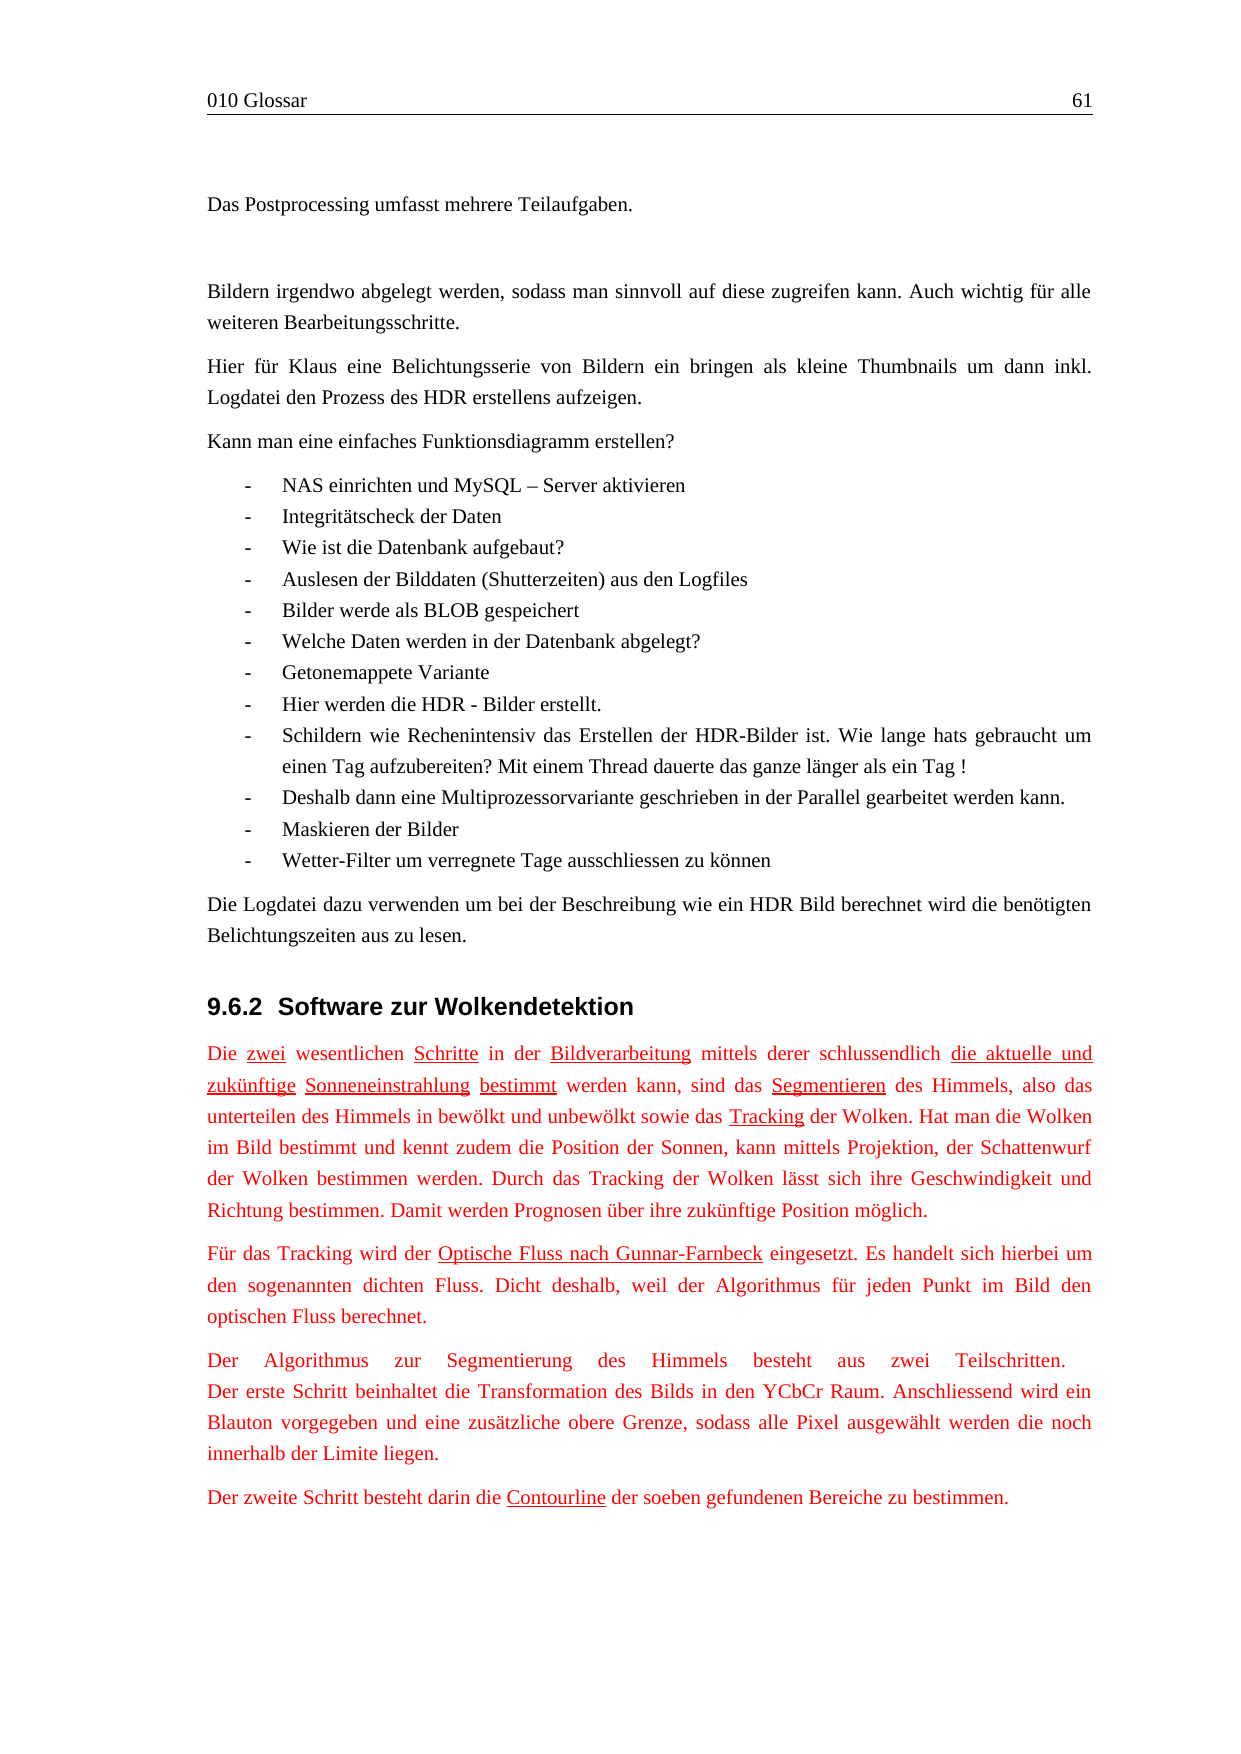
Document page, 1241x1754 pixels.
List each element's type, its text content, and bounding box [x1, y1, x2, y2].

list NAS einrichten und MySQL – Server aktivieren [244, 473, 1093, 497]
text Kann man eine einfaches Funktionsdiagramm erstellen? [207, 429, 1093, 453]
list Wetter-Filter um verregnete Tage ausschliessen zu können [244, 848, 1093, 872]
list Schildern wie Rechenintensiv das Erstellen der HDR-Bilder ist. Wie lange hats gebraucht um einen Tag aufzubereiten? Mit einem Thread dauerte das ganze länger als ein Tag ! [244, 723, 1093, 778]
list Maskieren der Bilder [244, 816, 1093, 841]
text Hier für Klaus eine Belichtungsserie von Bildern ein bringen als kleine Thumbnails um dann inkl. Logdatei den Prozess des HDR erstellens aufzeigen. [207, 354, 1093, 409]
list Wie ist die Datenbank aufgebaut? [244, 535, 1093, 559]
subtitle Software zur Wolkendetektion [207, 991, 1093, 1020]
list Deshalb dann eine Multiprozessorvariante geschrieben in der Parallel gearbeitet werden kann. [244, 785, 1093, 809]
text Die zwei wesentlichen Schritte in der Bildverarbeitung mittels derer schlussendlich die aktuelle und zukünftige Sonneneinstrahlung bestimmt werden kann, sind das Segmentieren des Himmels, also das unterteilen des Himmels in bewölkt und unbewölkt sowie das Tracking der Wolken. Hat man die Wolken im Bild bestimmt und kennt zudem die Position der Sonnen, kann mittels Projektion, der Schattenwurf der Wolken bestimmen werden. Durch das Tracking der Wolken lässt sich ihre Geschwindigkeit und Richtung bestimmen. Damit werden Prognosen über ihre zukünftige Position möglich. [207, 1041, 1093, 1222]
list Welche Daten werden in der Datenbank abgelegt? [244, 629, 1093, 653]
text Der zweite Schritt besteht darin die Contourline der soeben gefundenen Bereiche zu bestimmen. [207, 1485, 1093, 1509]
list Bilder werde als BLOB gespeichert [244, 598, 1093, 622]
text Das Postprocessing umfasst mehrere Teilaufgaben. [207, 191, 1093, 216]
text Bildern irgendwo abgelegt werden, sodass man sinnvoll auf diese zugreifen kann. Auch wichtig für alle weiteren Bearbeitungsschritte. [207, 279, 1093, 334]
list Hier werden die HDR - Bilder erstellt. [244, 691, 1093, 716]
text Für das Tracking wird der Optische Fluss nach Gunnar-Farnbeck eingesetzt. Es handelt sich hierbei um den sogenannten dichten Fluss. Dicht deshalb, weil der Algorithmus für jeden Punkt im Bild den optischen Fluss berechnet. [207, 1241, 1093, 1328]
list Auslesen der Bilddaten (Shutterzeiten) aus den Logfiles [244, 566, 1093, 591]
text Die Logdatei dazu verwenden um bei der Beschreibung wie ein HDR Bild berechnet wird die benötigten Belichtungszeiten aus zu lesen. [207, 891, 1093, 947]
list Getonemappete Variante [244, 660, 1093, 684]
list Integritätscheck der Daten [244, 504, 1093, 528]
text Der Algorithmus zur Segmentierung des Himmels besteht aus zwei Teilschritten. Der erste Schritt beinhaltet die Transformation des Bilds in den YCbCr Raum. Anschliessend wird ein Blauton vorgegeben und eine zusätzliche obere Grenze, sodass alle Pixel ausgewählt werden die noch innerhalb der Limite liegen. [207, 1347, 1093, 1465]
